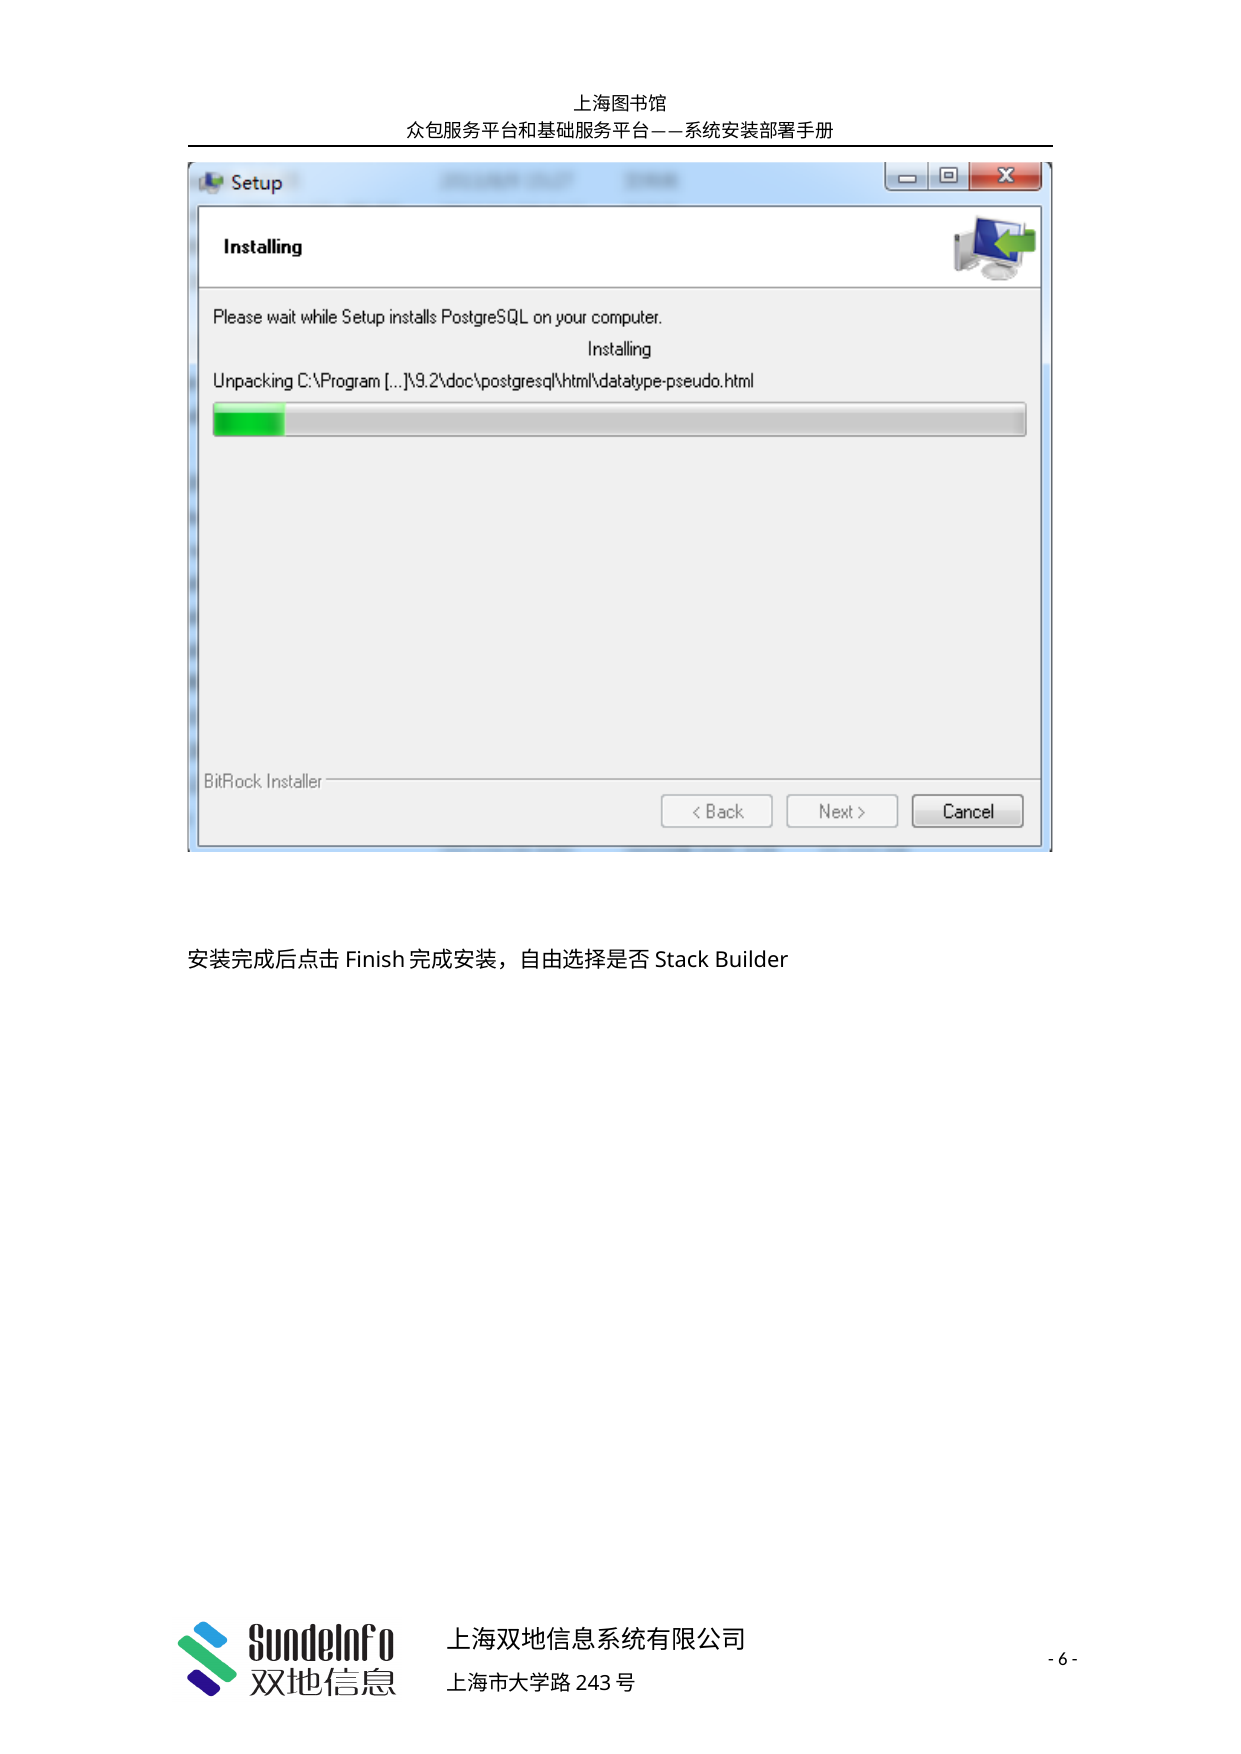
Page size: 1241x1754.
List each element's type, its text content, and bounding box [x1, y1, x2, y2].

picture [187, 162, 1053, 852]
picture [172, 1615, 403, 1702]
text 安装完成后点击Finish完成安装，自由选择是否Stack Builder [187, 942, 1053, 974]
